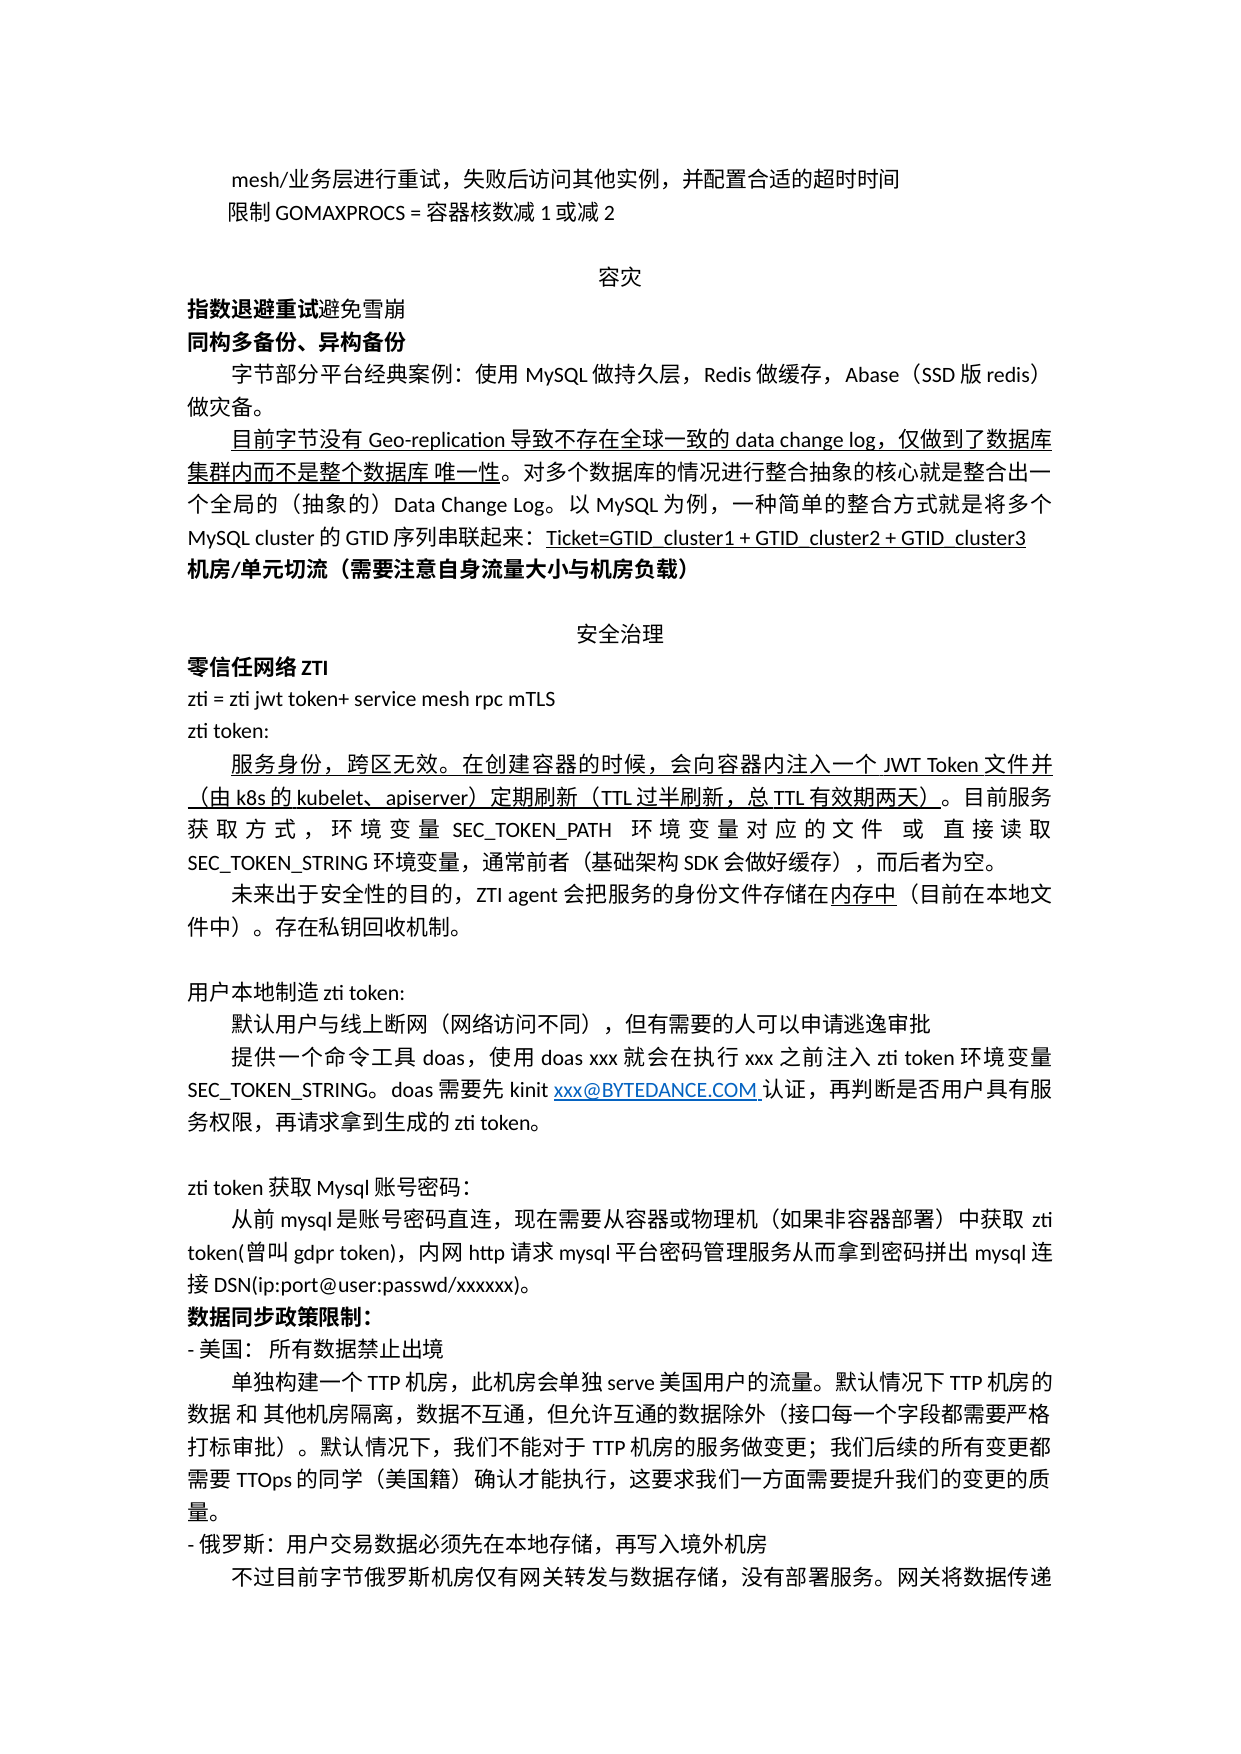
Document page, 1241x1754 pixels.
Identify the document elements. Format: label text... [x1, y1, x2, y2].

text 容灾 [187, 259, 1053, 292]
text 提供一个命令工具doas，使用doas xxx就会在执行xxx之前注入zti token环境变量SEC_TOKEN_STRING。doas需要先kinit xxx@BYTEDANCE.COM认证，再判断是否用户具有服务权限，再请求拿到生成的zti token。 [187, 1039, 1053, 1137]
text 零信任网络ZTI [187, 649, 1053, 682]
text 安全治理 [187, 617, 1053, 649]
text 同构多备份、异构备份 [187, 324, 1053, 357]
text 未来出于安全性的目的，ZTI agent 会把服务的身份文件存储在内存中（目前在本地文件中）。存在私钥回收机制。 [187, 877, 1053, 942]
text 默认用户与线上断网（网络访问不同），但有需要的人可以申请逃逸审批 [187, 1007, 1053, 1039]
text 指数退避重试避免雪崩 [187, 292, 1053, 324]
text 目前字节没有Geo-replication导致不存在全球一致的data change log，仅做到了数据库集群内而不是整个数据库 唯一性。对多个数据库的情况进行整合抽象的核心就是整合出一个全局的（抽象的）Data Change Log。以MySQL为例，一种简单的整合方式就是将多个MySQL cluster的GTID序列串联起来：Ticket=GTID_cluster1 + GTID_cluster2 + GTID_cluster3 [187, 422, 1053, 552]
text - 俄罗斯：用户交易数据必须先在本地存储，再写入境外机房 [187, 1527, 1053, 1559]
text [231, 162, 1053, 194]
text zti = zti jwt token+ service mesh rpc mTLS [187, 682, 1053, 714]
text 限制GOMAXPROCS = 容器核数减1或减2 [187, 194, 1053, 227]
text 机房/单元切流（需要注意自身流量大小与机房负载） [187, 552, 1053, 584]
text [187, 1559, 1053, 1592]
text 从前mysql是账号密码直连，现在需要从容器或物理机（如果非容器部署）中获取zti token(曾叫gdpr token)，内网 http请求mysql平台密码管理服务从而拿到密码拼出mysql连接DSN(ip:port@user:passwd/xxxxxx)。 [187, 1202, 1053, 1299]
text - 美国： 所有数据禁止出境 [187, 1332, 1053, 1364]
text 单独构建一个TTP机房，此机房会单独serve美国用户的流量。默认情况下TTP机房的数据 和 其他机房隔离，数据不互通，但允许互通的数据除外（接口每一个字段都需要严格打标审批）。默认情况下，我们不能对于TTP机房的服务做变更；我们后续的所有变更都需要TTOps的同学（美国籍）确认才能执行，这要求我们一方面需要提升我们的变更的质量。 [187, 1364, 1053, 1527]
text 用户本地制造zti token: [187, 974, 1053, 1007]
text 字节部分平台经典案例：使用MySQL做持久层，Redis做缓存，Abase（SSD版redis）做灾备。 [187, 357, 1053, 422]
text zti token: [187, 714, 1053, 747]
text 数据同步政策限制： [187, 1299, 1053, 1332]
text zti token获取Mysql账号密码： [187, 1169, 1053, 1202]
text 服务身份，跨区无效。在创建容器的时候，会向容器内注入一个JWT Token文件并（由k8s的kubelet、apiserver）定期刷新（TTL过半刷新，总TTL有效期两天）。目前服务获取方式，环境变量SEC_TOKEN_PATH 环境变量对应的文件 或 直接读取SEC_TOKEN_STRING 环境变量，通常前者（基础架构SDK会做好缓存），而后者为空。 [187, 747, 1053, 877]
